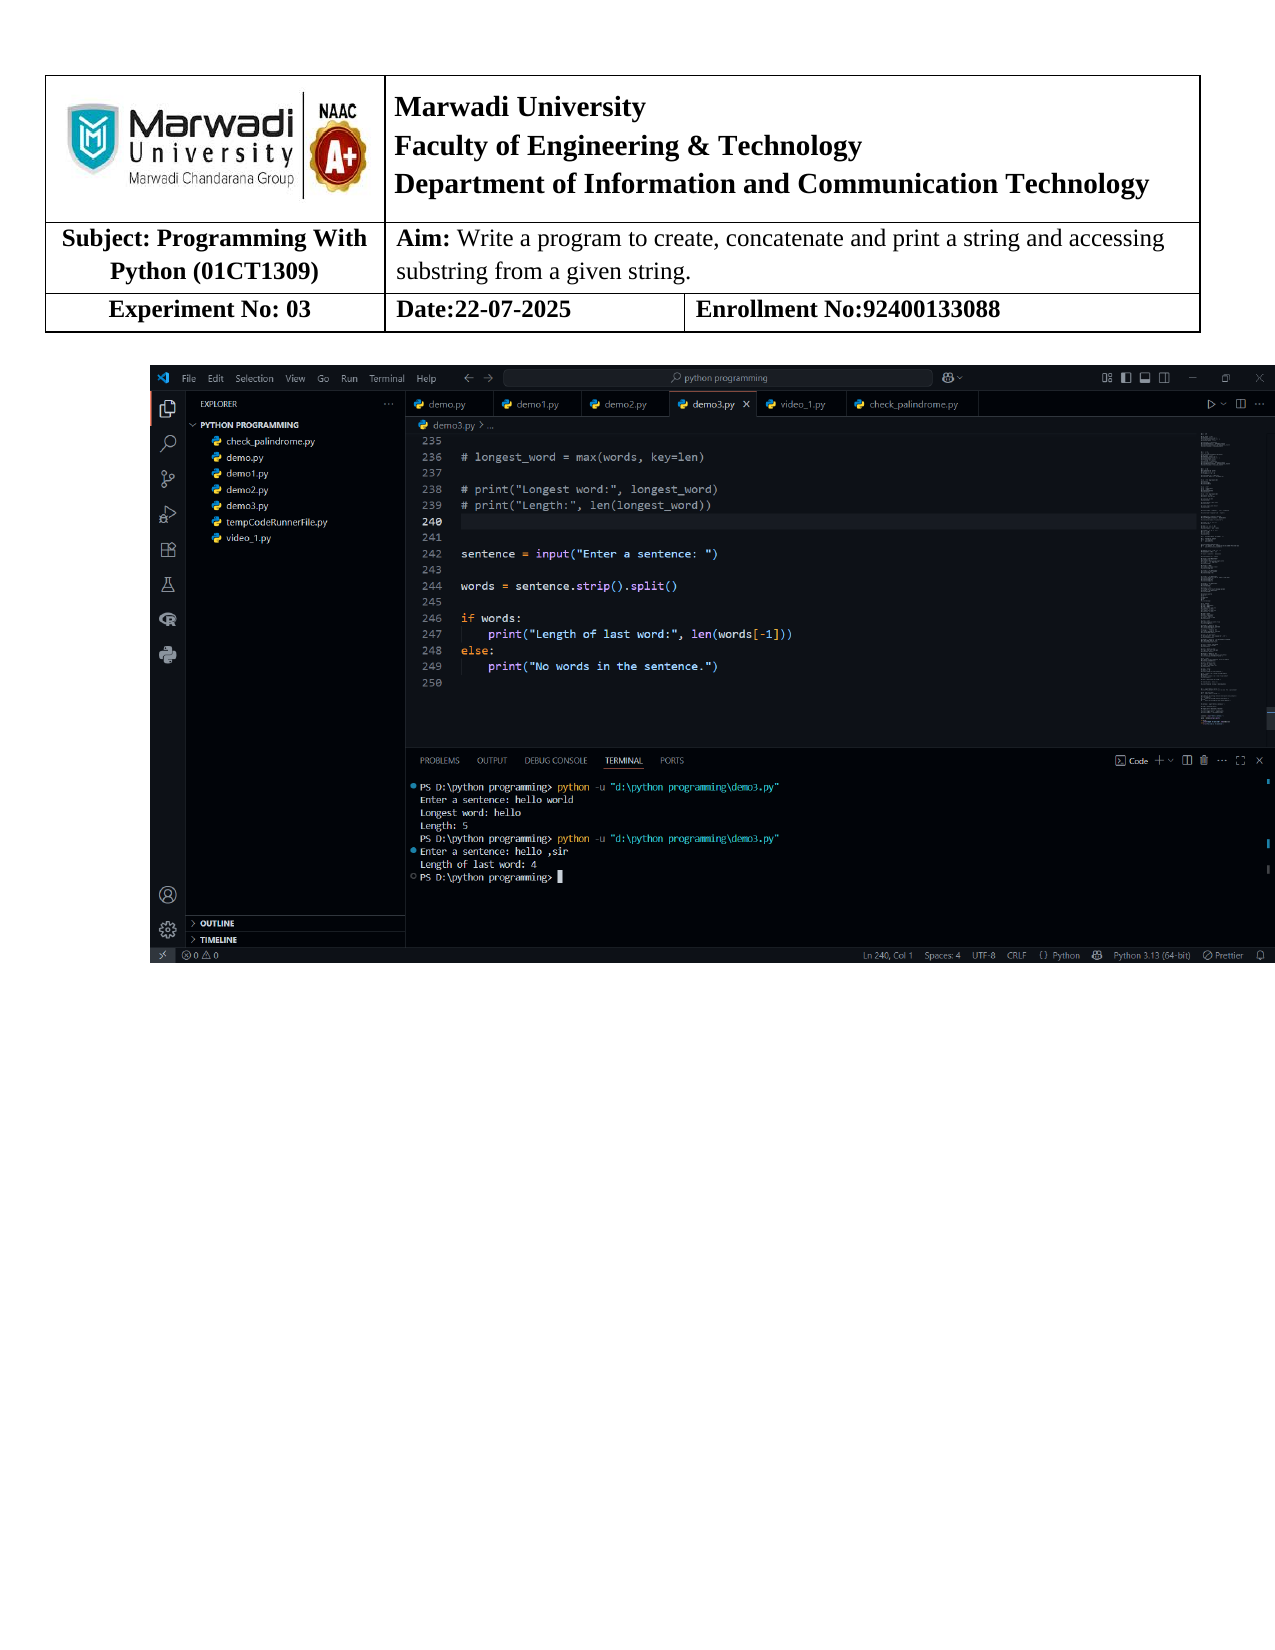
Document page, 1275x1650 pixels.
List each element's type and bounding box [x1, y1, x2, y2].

picture [58, 80, 374, 213]
picture [150, 365, 1275, 963]
